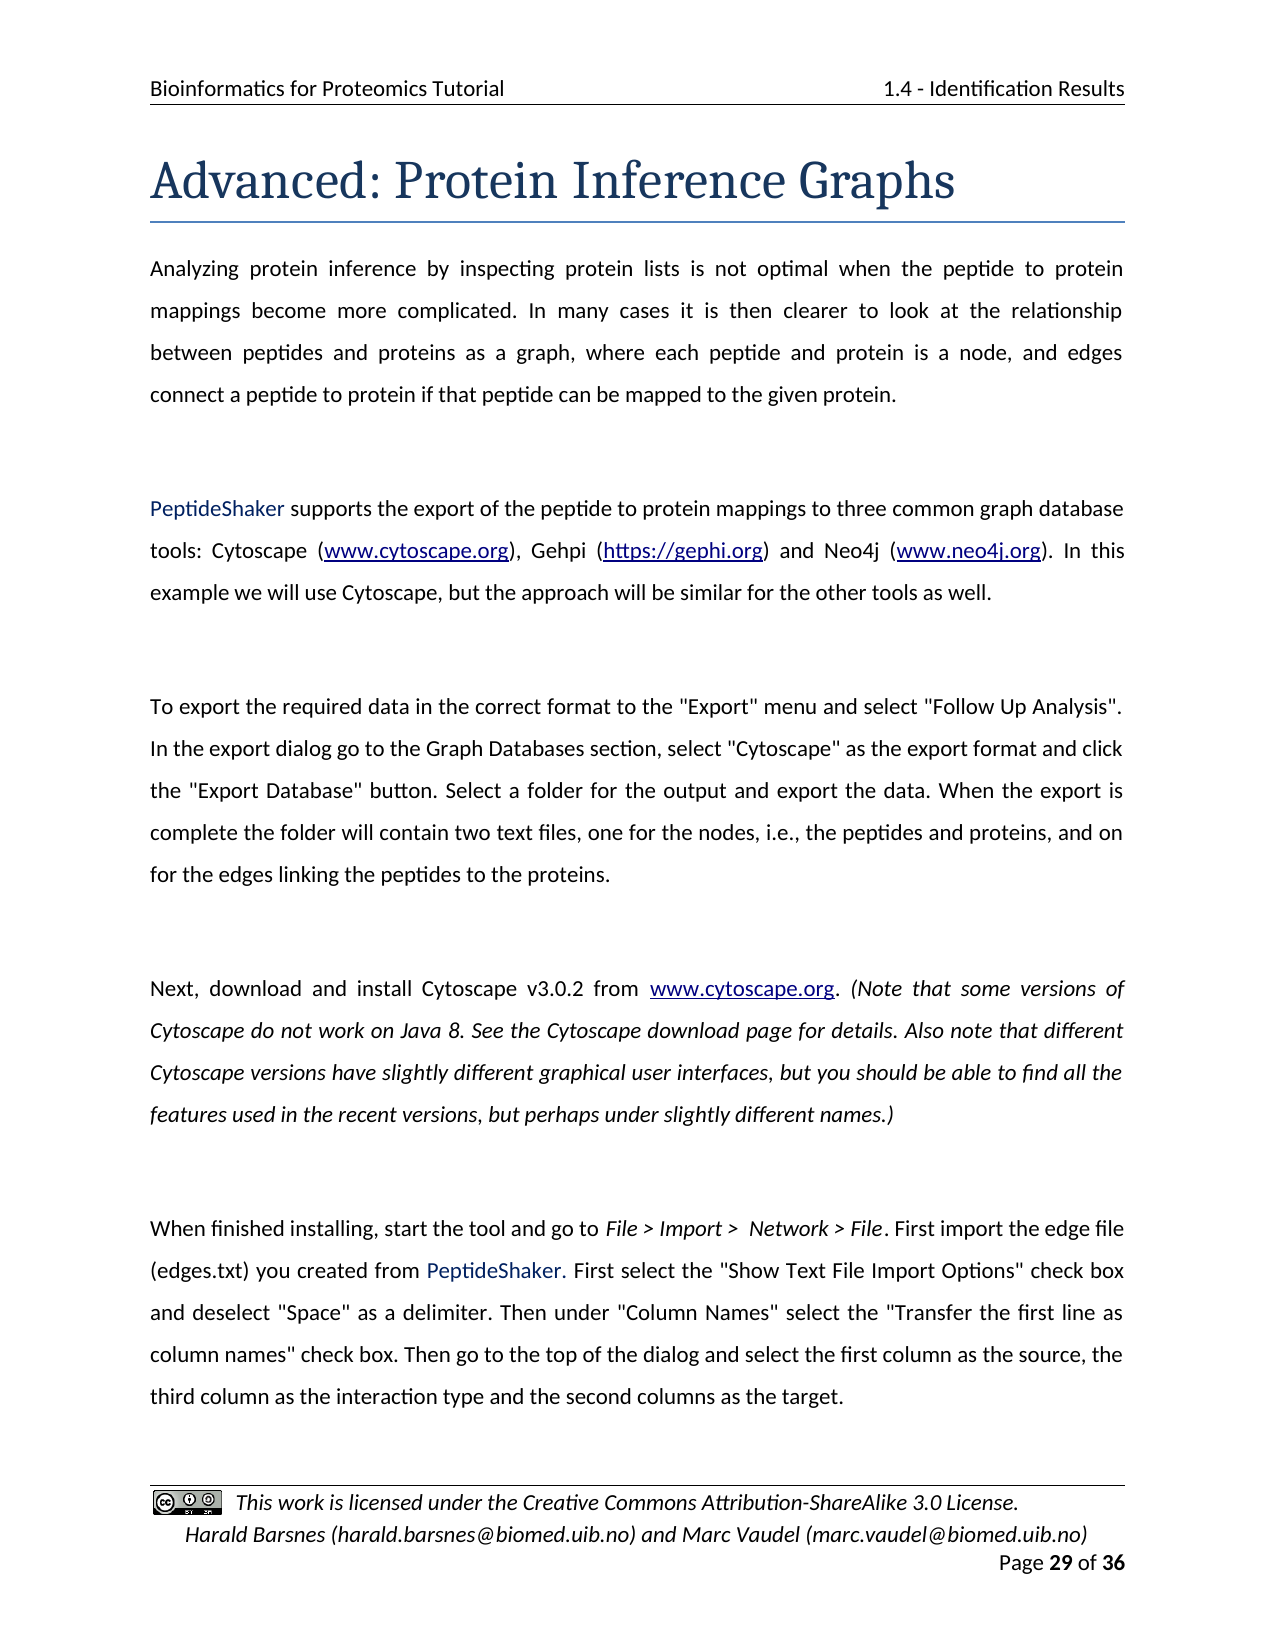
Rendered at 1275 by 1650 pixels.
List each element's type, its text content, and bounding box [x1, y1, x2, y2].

text When finished installing, start the tool and go to File > Import > Network > File. First import the edge file (edges.txt) you created from PeptideShaker. First select the "Show Text File Import Options" check box and deselect "Space" as a delimiter. Then under "Column Names" select the "Transfer the first line as column names" check box. Then go to the top of the dialog and select the first column as the source, the third column as the interaction type and the second columns as the target. [150, 1214, 1125, 1410]
title Advanced: Protein Inference Graphs [150, 150, 1125, 221]
text Analyzing protein inference by inspecting protein lists is not optimal when the peptide to protein mappings become more complicated. In many cases it is then clearer to look at the relationship between peptides and proteins as a graph, where each peptide and protein is a node, and edges connect a peptide to protein if that peptide can be mapped to the given protein. [150, 254, 1125, 408]
picture [153, 1490, 222, 1515]
text To export the required data in the correct format to the "Export" menu and select "Follow Up Analysis". In the export dialog go to the Graph Databases section, select "Cytoscape" as the export format and click the "Export Database" button. Select a folder for the output and export the data. When the export is complete the folder will contain two text files, one for the nodes, i.e., the peptides and proteins, and on for the edges linking the peptides to the proteins. [150, 692, 1125, 888]
text PeptideShaker supports the export of the peptide to protein mappings to three common graph database tools: Cytoscape (www.cytoscape.org), Gehpi (https://gephi.org) and Neo4j (www.neo4j.org). In this example we will use Cytoscape, but the approach will be similar for the other tools as well. [150, 494, 1125, 606]
text Next, download and install Cytoscape v3.0.2 from www.cytoscape.org. (Note that some versions of Cytoscape do not work on Java 8. See the Cytoscape download page for details. Also note that different Cytoscape versions have slightly different graphical user interfaces, but you should be able to find all the features used in the recent versions, but perhaps under slightly different names.) [150, 974, 1125, 1128]
